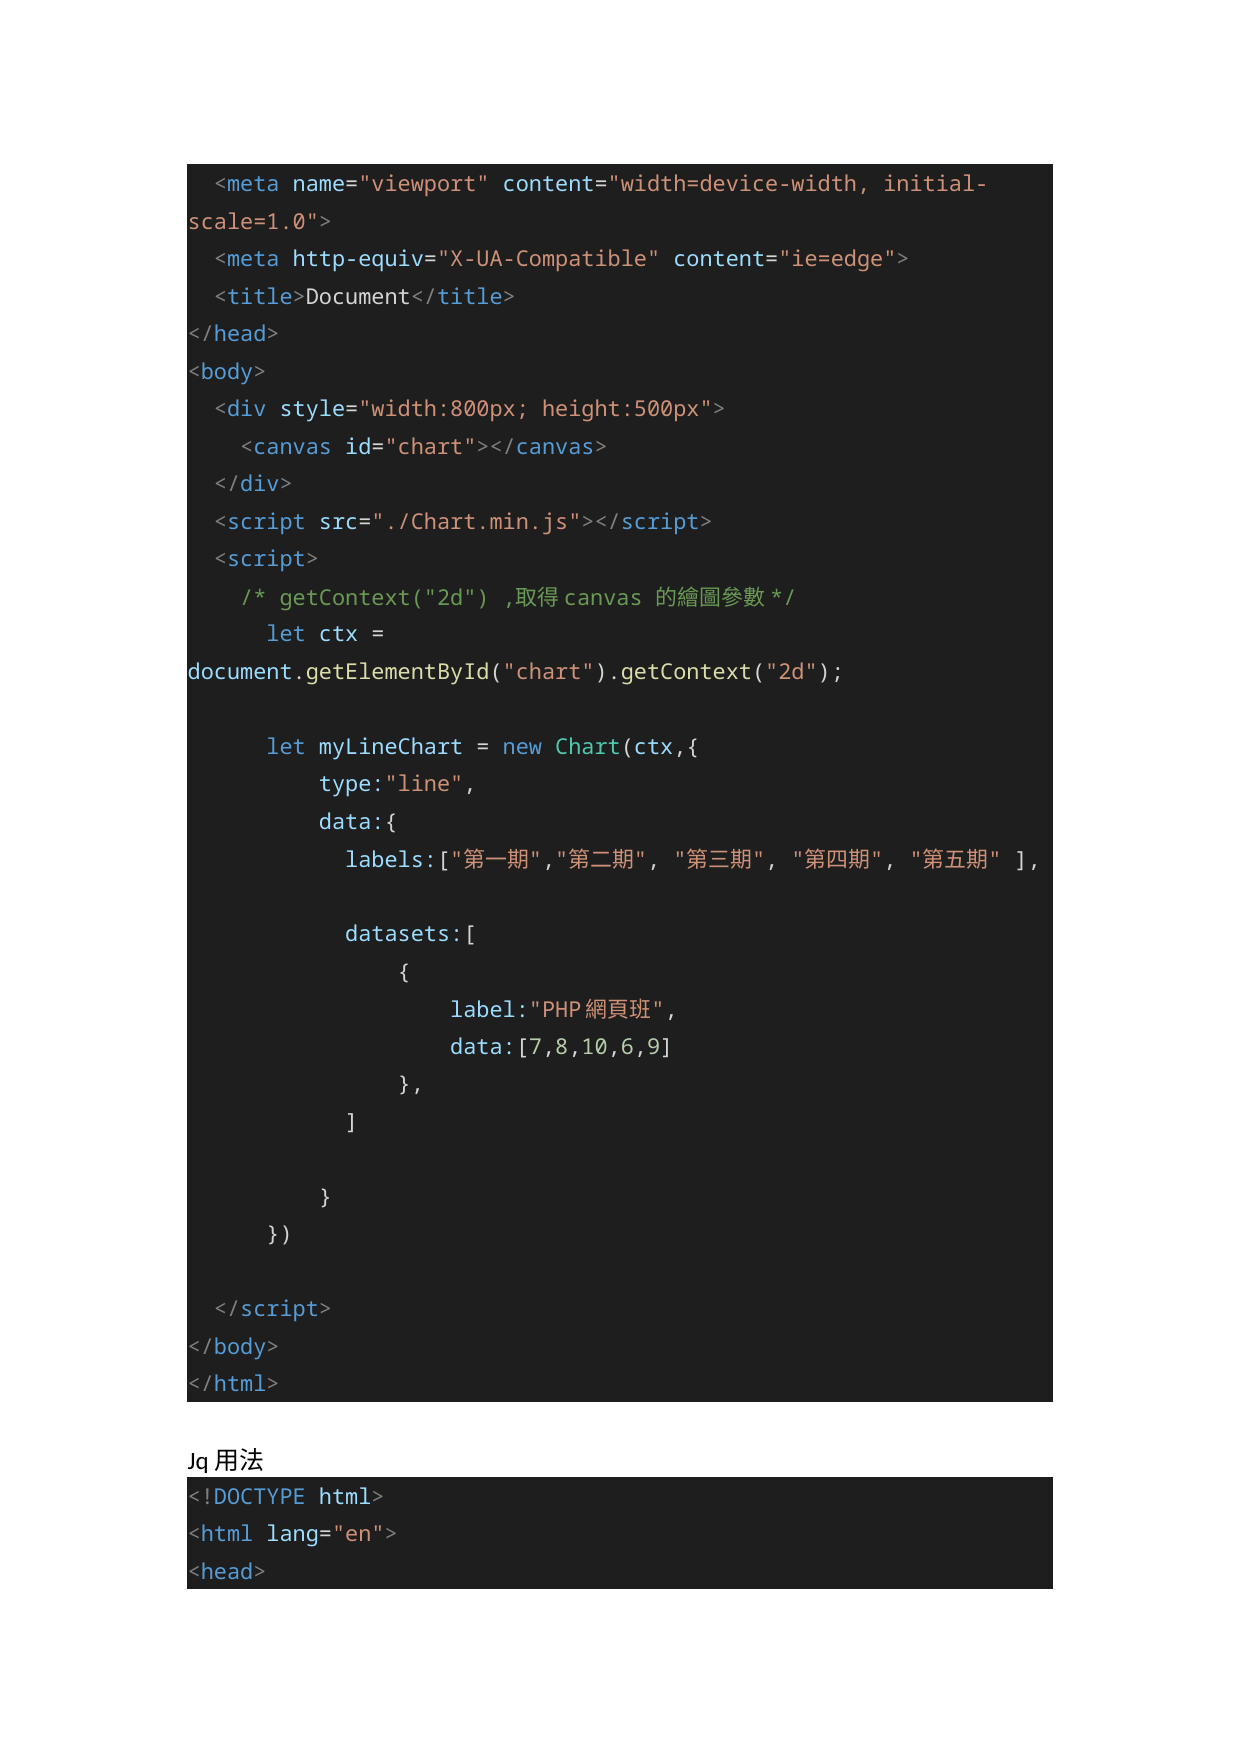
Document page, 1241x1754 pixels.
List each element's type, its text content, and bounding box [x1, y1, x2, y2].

text </div> [187, 464, 1053, 502]
text </script> [187, 1289, 1053, 1327]
text <title>Document</title> [187, 277, 1053, 314]
text <meta http-equiv="X-UA-Compatible" content="ie=edge"> [187, 239, 1053, 277]
text } [187, 1177, 1053, 1214]
text <script> [187, 539, 1053, 577]
text <head> [187, 1552, 1053, 1589]
text </html> [187, 1364, 1053, 1402]
text /* getContext("2d") ,取得canvas 的繪圖參數 */ [187, 577, 1053, 614]
text { [187, 952, 1053, 989]
text </head> [187, 314, 1053, 352]
text <div style="width:800px; height:500px"> [187, 389, 1053, 427]
text ] [187, 1102, 1053, 1139]
text let myLineChart = new Chart(ctx,{ [187, 727, 1053, 764]
text label:"PHP網頁班", [187, 989, 1053, 1027]
text <html lang="en"> [187, 1514, 1053, 1552]
text <!DOCTYPE html> [187, 1477, 1053, 1514]
text data:{ [187, 802, 1053, 839]
text datasets:[ [187, 914, 1053, 952]
text <canvas id="chart"></canvas> [187, 427, 1053, 464]
text <body> [187, 352, 1053, 389]
text let ctx = document.getElementById("chart").getContext("2d"); [187, 614, 1053, 689]
text data:[7,8,10,6,9] [187, 1027, 1053, 1064]
text type:"line", [187, 764, 1053, 802]
text <script src="./Chart.min.js"></script> [187, 502, 1053, 539]
text }) [187, 1214, 1053, 1252]
text <meta name="viewport" content="width=device-width, initial-scale=1.0"> [187, 164, 1053, 239]
text Jq 用法 [187, 1439, 1053, 1477]
text </body> [187, 1327, 1053, 1364]
text labels:["第一期","第二期", "第三期", "第四期", "第五期" ], [187, 839, 1053, 877]
text }, [187, 1064, 1053, 1102]
